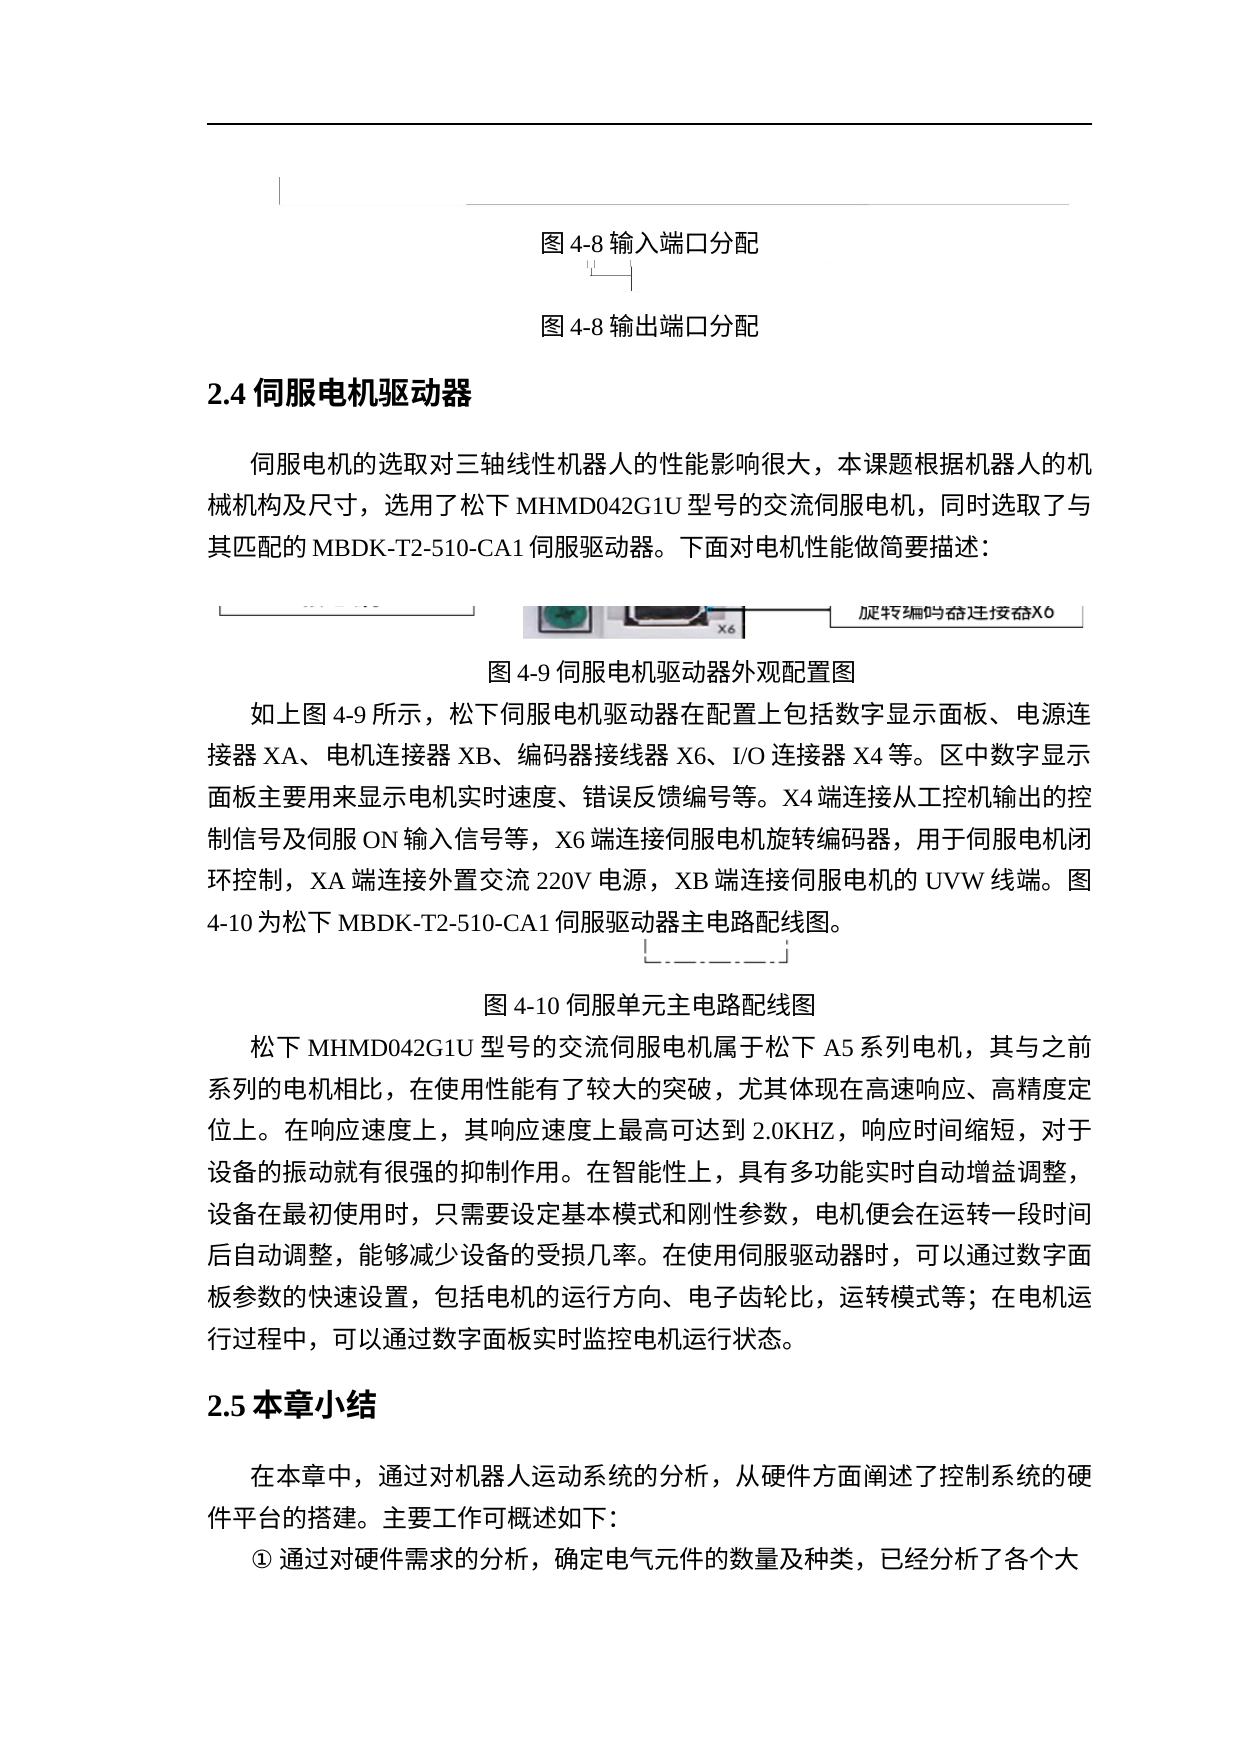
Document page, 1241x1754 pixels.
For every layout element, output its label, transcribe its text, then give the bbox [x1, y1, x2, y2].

picture [206, 939, 1072, 973]
picture [217, 177, 1083, 211]
text 伺服电机的选取对三轴线性机器人的性能影响很大，本课题根据机器人的机械机构及尺寸，选用了松下MHMD042G1U型号的交流伺服电机，同时选取了与其匹配的MBDK-T2-510-CA1伺服驱动器。下面对电机性能做简要描述： [207, 440, 1092, 565]
subtitle 2.5本章小结 [207, 1383, 1092, 1425]
text 图4-9 伺服电机驱动器外观配置图 [207, 648, 1092, 690]
text 图4-8 输入端口分配 [207, 219, 1092, 261]
text 图4-10 伺服单元主电路配线图 [207, 981, 1092, 1023]
picture [292, 260, 1008, 294]
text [207, 1536, 1092, 1577]
text 图4-8 输出端口分配 [207, 302, 1092, 344]
subtitle 2.4 伺服电机驱动器 [207, 371, 1092, 413]
text 如上图4-9所示，松下伺服电机驱动器在配置上包括数字显示面板、电源连接器XA、电机连接器XB、编码器接线器X6、I/O连接器X4等。区中数字显示面板主要用来显示电机实时速度、错误反馈编号等。X4端连接从工控机输出的控制信号及伺服ON输入信号等，X6端连接伺服电机旋转编码器，用于伺服电机闭环控制，XA端连接外置交流220V电源，XB端连接伺服电机的UVW线端。图4-10为松下MBDK-T2-510-CA1伺服驱动器主电路配线图。 [207, 690, 1092, 940]
text 在本章中，通过对机器人运动系统的分析，从硬件方面阐述了控制系统的硬件平台的搭建。主要工作可概述如下： [207, 1452, 1092, 1536]
text 松下MHMD042G1U型号的交流伺服电机属于松下A5系列电机，其与之前系列的电机相比，在使用性能有了较大的突破，尤其体现在高速响应、高精度定位上。在响应速度上，其响应速度上最高可达到2.0KHZ，响应时间缩短，对于设备的振动就有很强的抑制作用。在智能性上，具有多功能实时自动增益调整，设备在最初使用时，只需要设定基本模式和刚性参数，电机便会在运转一段时间后自动调整，能够减少设备的受损几率。在使用伺服驱动器时，可以通过数字面板参数的快速设置，包括电机的运行方向、电子齿轮比，运转模式等；在电机运行过程中，可以通过数字面板实时监控电机运行状态。 [207, 1023, 1092, 1356]
